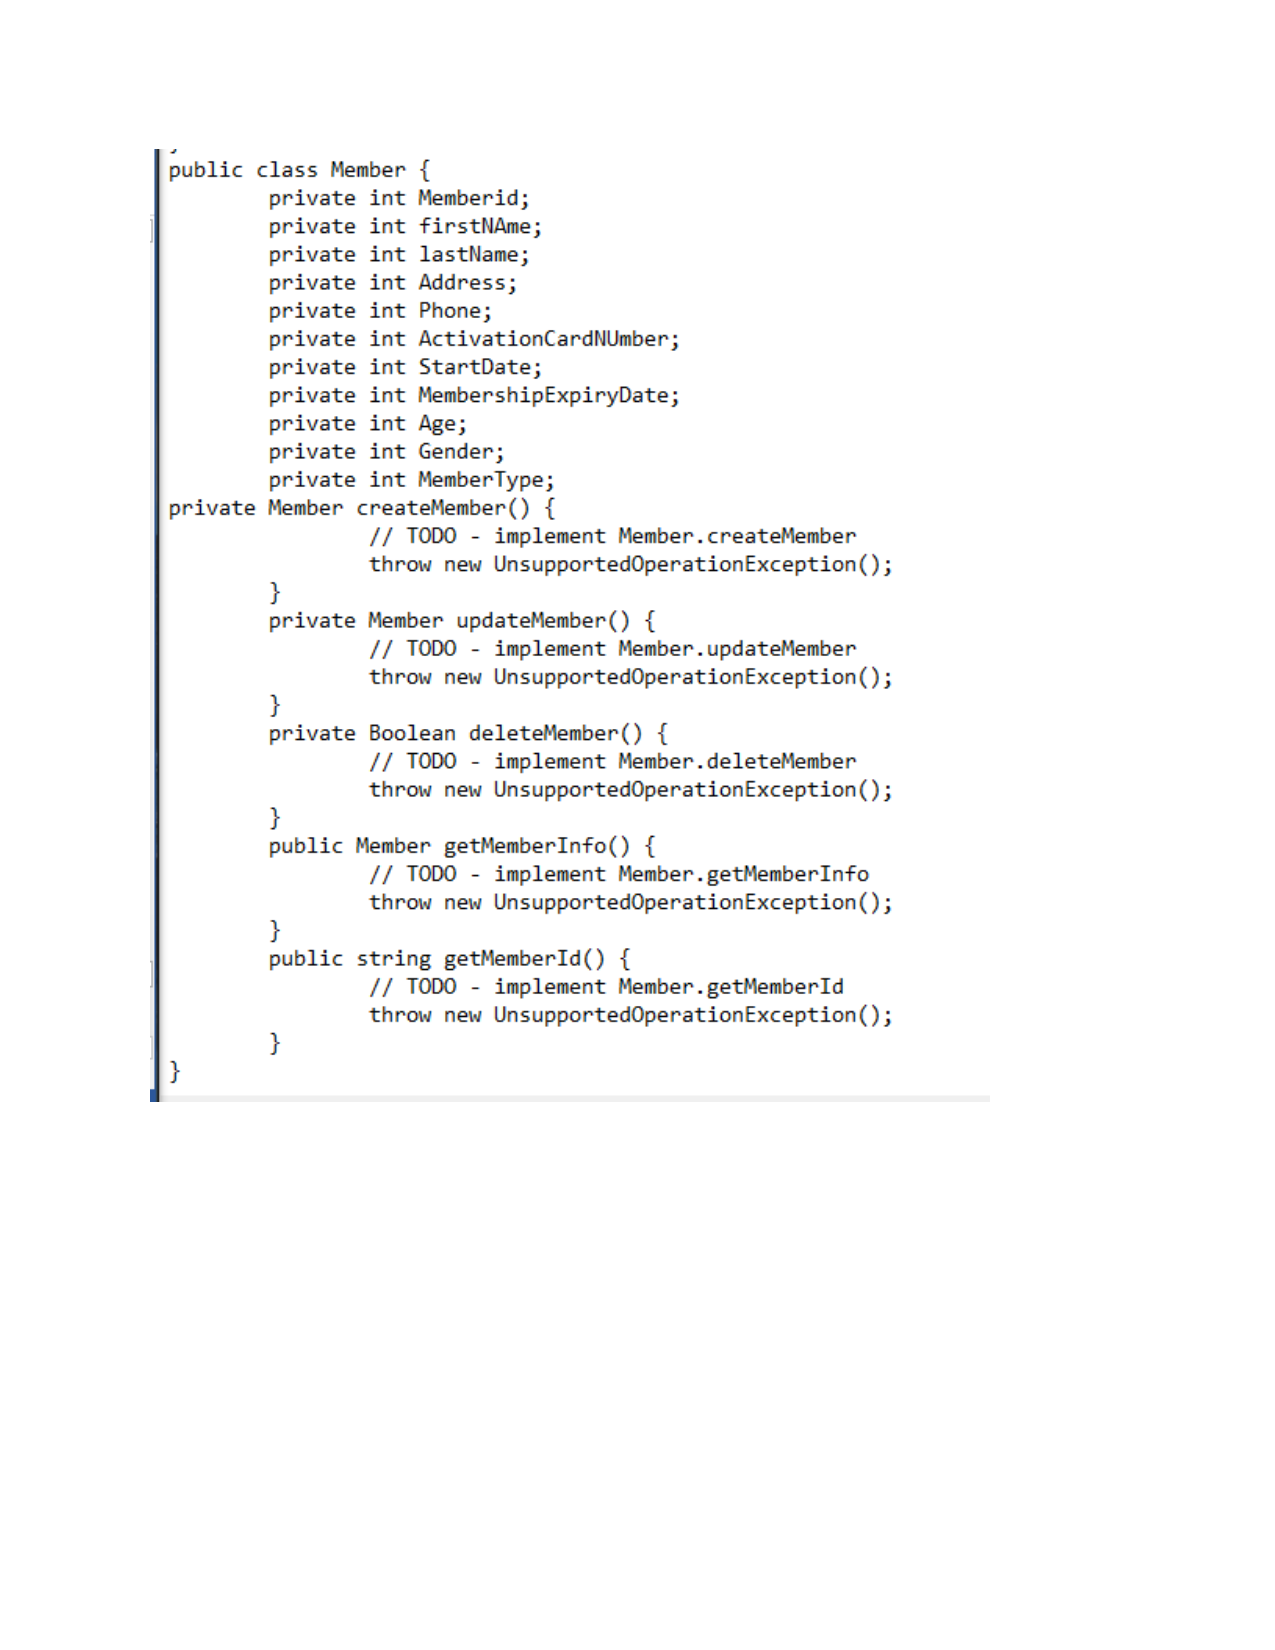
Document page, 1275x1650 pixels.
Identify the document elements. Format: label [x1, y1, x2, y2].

picture [150, 149, 990, 1102]
